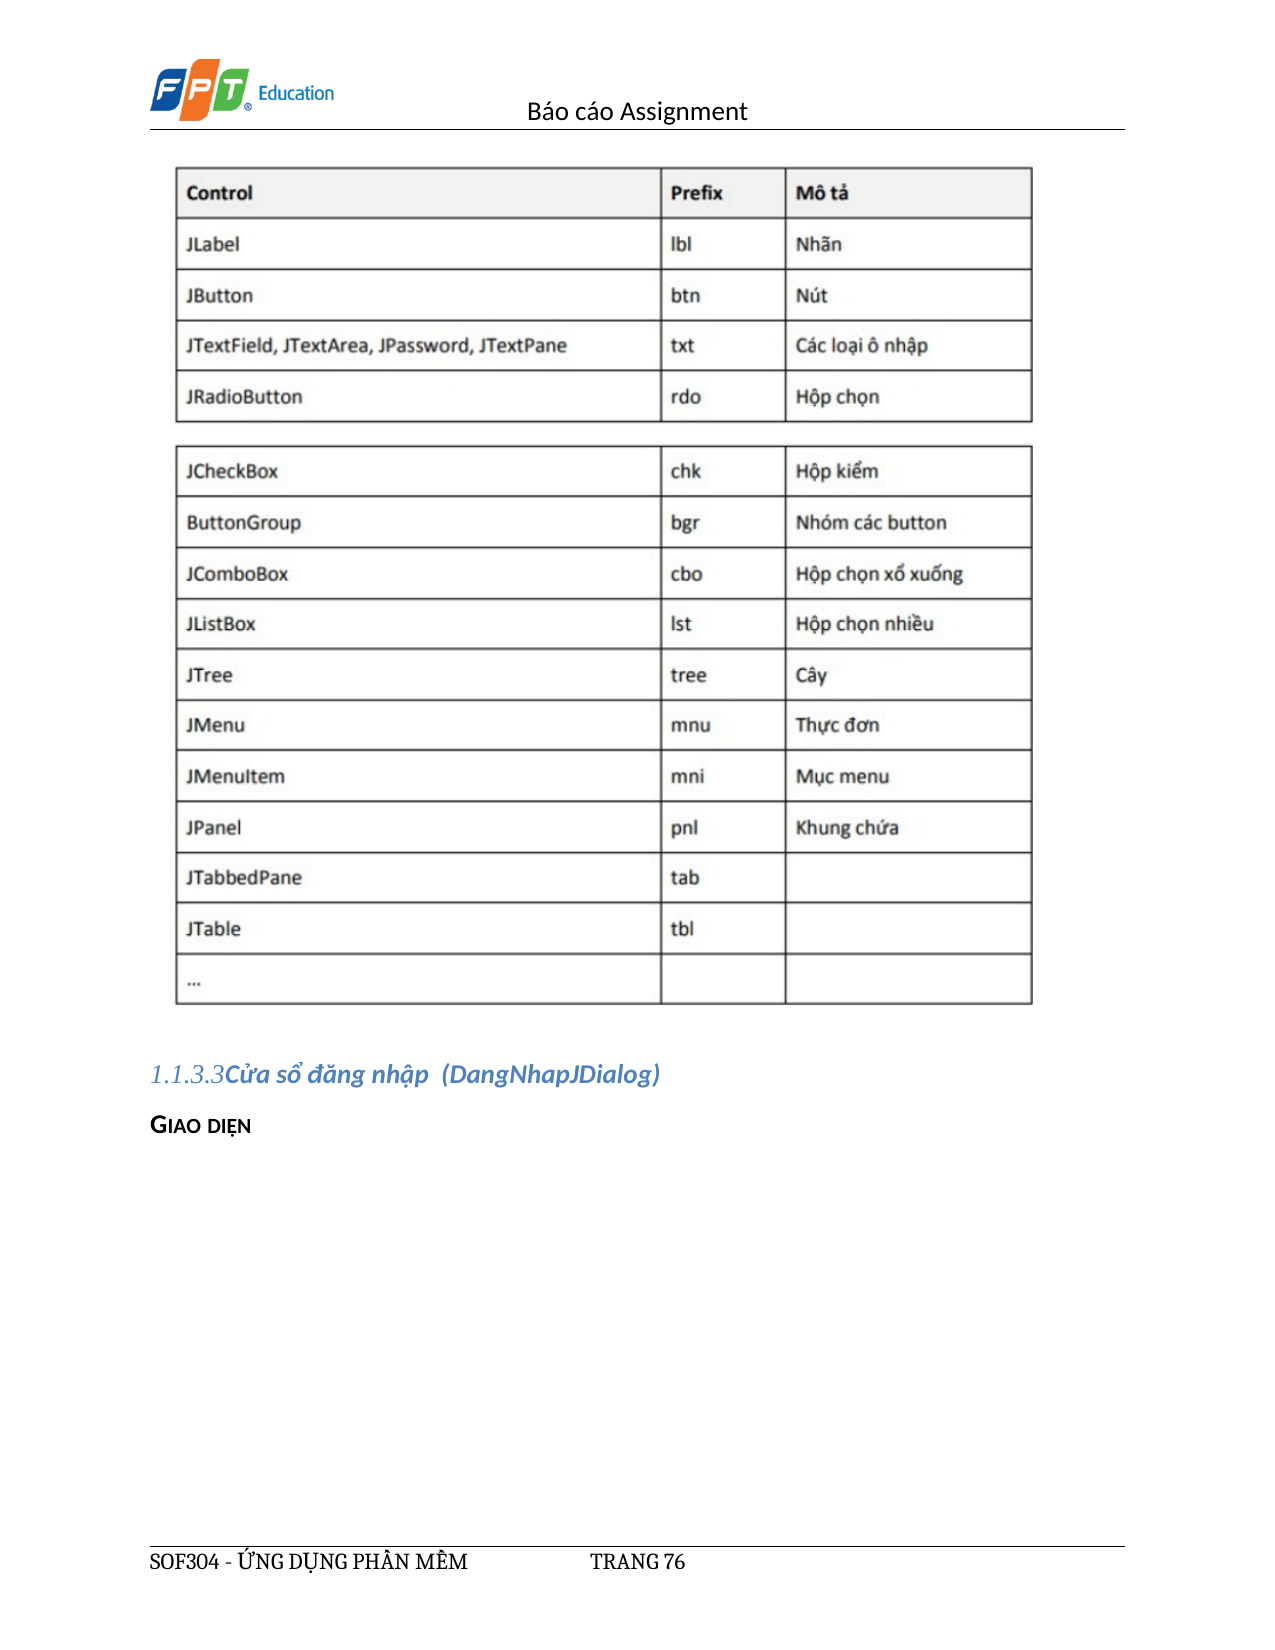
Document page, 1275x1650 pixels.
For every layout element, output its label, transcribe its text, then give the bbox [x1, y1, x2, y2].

subtitle Cửa sổ đăng nhập (DangNhapJDialog) [150, 1057, 1125, 1090]
picture [150, 59, 336, 121]
picture [150, 150, 1041, 1021]
text Giao diện [150, 1107, 1125, 1140]
